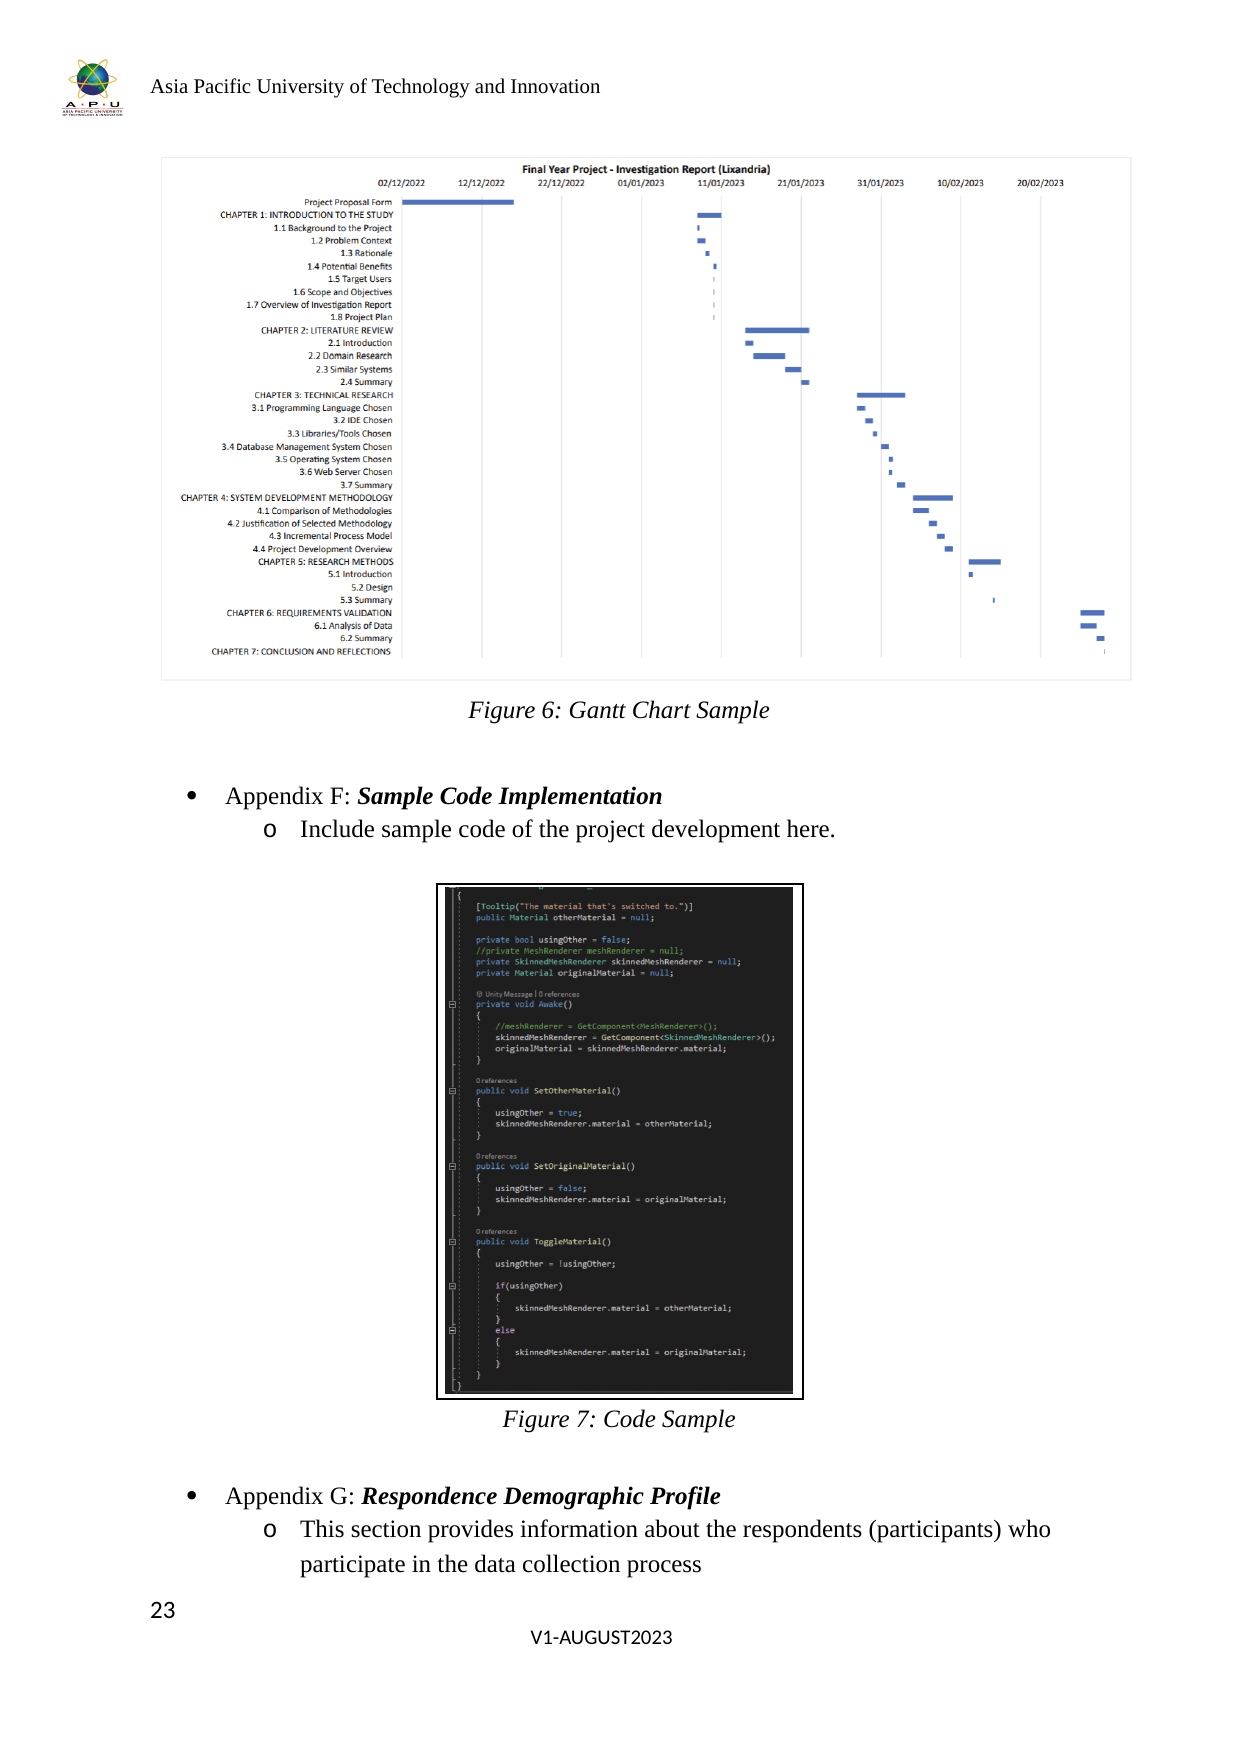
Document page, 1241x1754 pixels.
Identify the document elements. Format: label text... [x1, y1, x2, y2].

picture [54, 52, 131, 124]
list Appendix F: Sample Code Implementation [187, 781, 1090, 810]
text Figure 7: Code Sample [150, 1404, 1090, 1433]
list Appendix G: Respondence Demographic Profile [187, 1481, 1090, 1509]
list Include sample code of the project development here. [262, 814, 1090, 845]
text Figure 6: Gantt Chart Sample [150, 695, 1090, 724]
picture [150, 150, 1141, 691]
list This section provides information about the respondents (participants) who participate in the data collection process [262, 1514, 1090, 1578]
picture [438, 885, 802, 1398]
